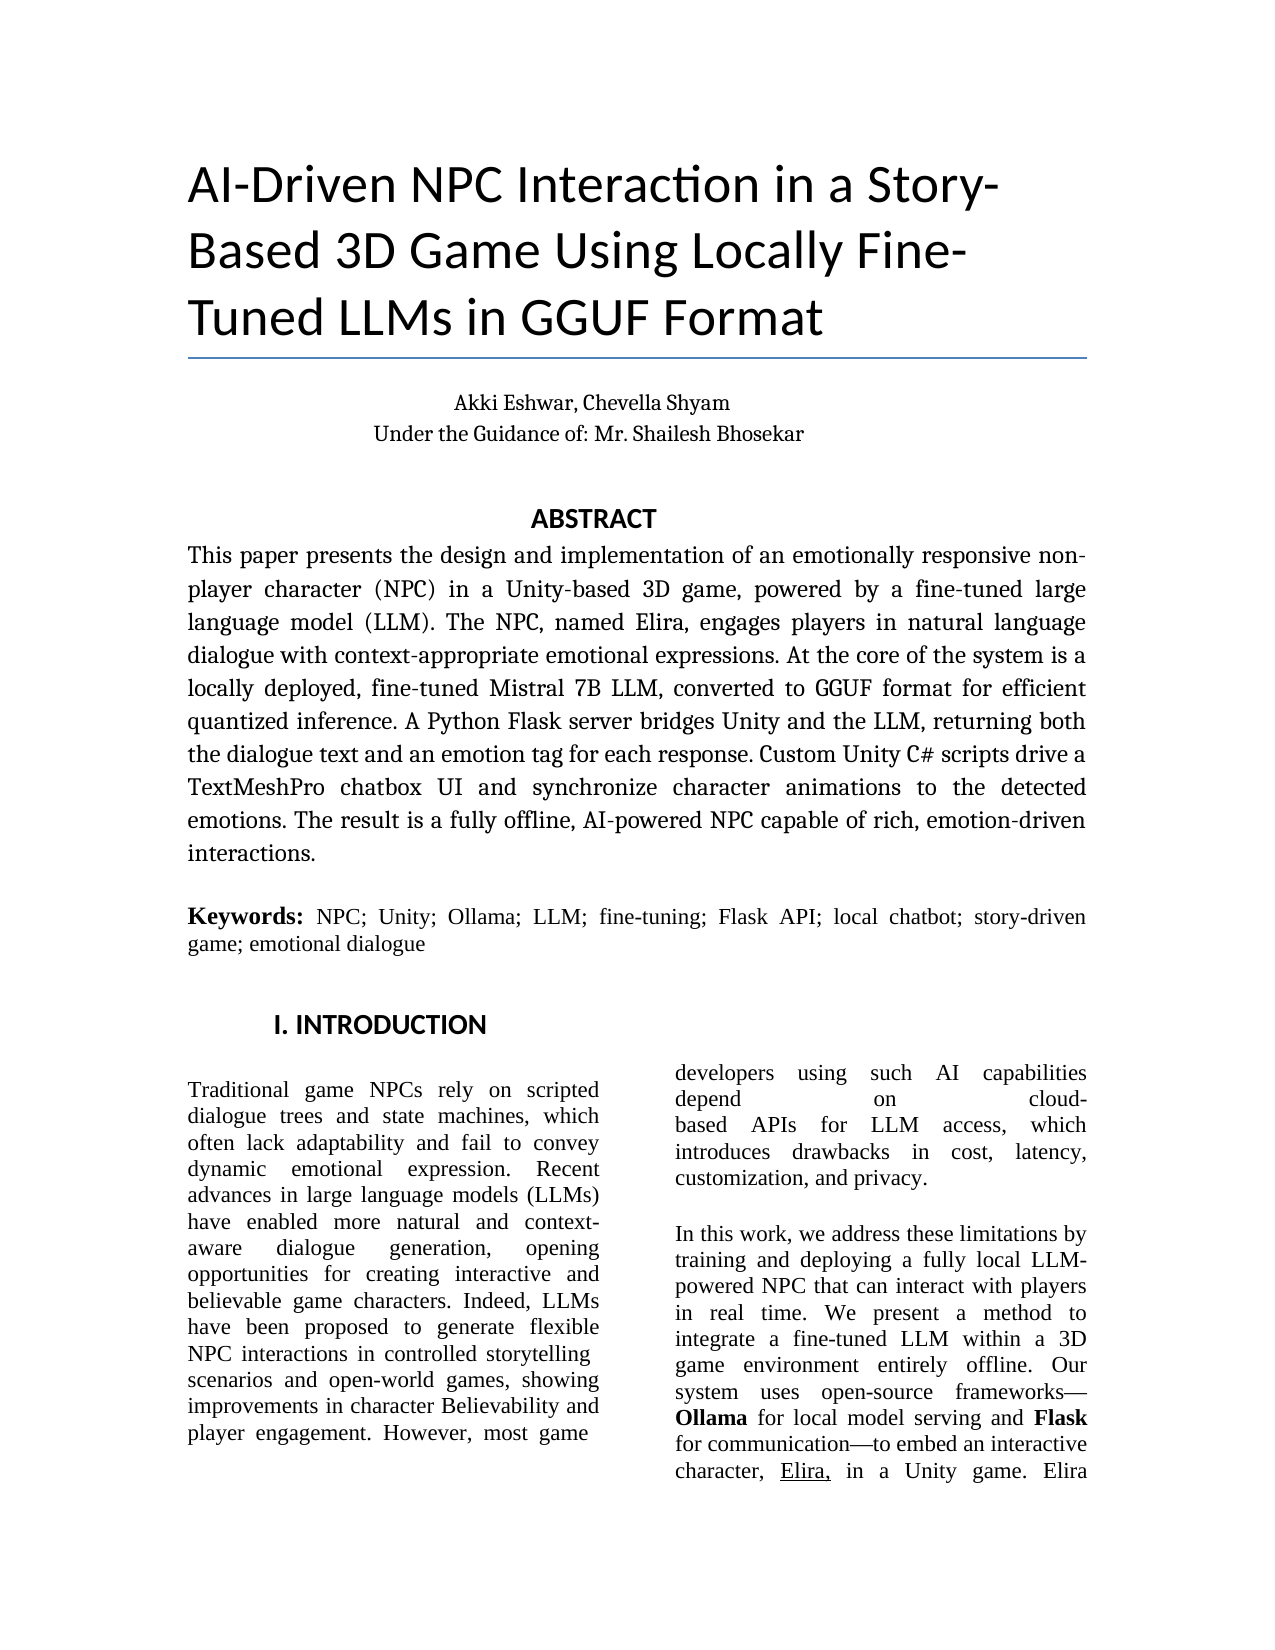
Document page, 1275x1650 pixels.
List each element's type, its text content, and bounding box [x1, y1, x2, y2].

text Akki Eshwar, Chevella Shyam Under the Guidance of: Mr. Shailesh Bhosekar [187, 390, 1087, 447]
text This paper presents the design and implementation of an emotionally responsive non-player character (NPC) in a Unity-based 3D game, powered by a fine-tuned large language model (LLM). The NPC, named Elira, engages players in natural language dialogue with context-appropriate emotional expressions. At the core of the system is a locally deployed, fine-tuned Mistral 7B LLM, converted to GGUF format for efficient quantized inference. A Python Flask server bridges Unity and the LLM, returning both the dialogue text and an emotion tag for each response. Custom Unity C# scripts drive a TextMeshPro chatbox UI and synchronize character animations to the detected emotions. The result is a fully offline, AI-powered NPC capable of rich, emotion-driven interactions. [187, 541, 1087, 867]
text Keywords: NPC; Unity; Ollama; LLM; fine-tuning; Flask API; local chatbot; story-driven game; emotional dialogue [187, 901, 1087, 956]
subtitle ABSTRACT [187, 501, 1087, 536]
title AI-Driven NPC Interaction in a Story-Based 3D Game Using Locally Fine-Tuned LLMs in GGUF Format [187, 150, 1087, 359]
text Traditional game NPCs rely on scripted dialogue trees and state machines, which often lack adaptability and fail to convey dynamic emotional expression. Recent advances in large language models (LLMs) have enabled more natural and context-aware dialogue generation, opening opportunities for creating interactive and believable game characters. Indeed, LLMs have been proposed to generate flexible NPC interactions in controlled storytelling scenarios and open-world games, showing improvements in character Believability and player engagement. However, most game developers using such AI capabilities depend on cloud- based APIs for LLM access, which introduces drawbacks in cost, latency, customization, and privacy. [675, 1006, 1087, 1190]
subtitle I. INTRODUCTION [187, 1006, 600, 1042]
text Traditional game NPCs rely on scripted dialogue trees and state machines, which often lack adaptability and fail to convey dynamic emotional expression. Recent advances in large language models (LLMs) have enabled more natural and context-aware dialogue generation, opening opportunities for creating interactive and believable game characters. Indeed, LLMs have been proposed to generate flexible NPC interactions in controlled storytelling scenarios and open-world games, showing improvements in character Believability and player engagement. However, most game developers using such AI capabilities depend on cloud- based APIs for LLM access, which introduces drawbacks in cost, latency, customization, and privacy. [187, 1076, 600, 1498]
